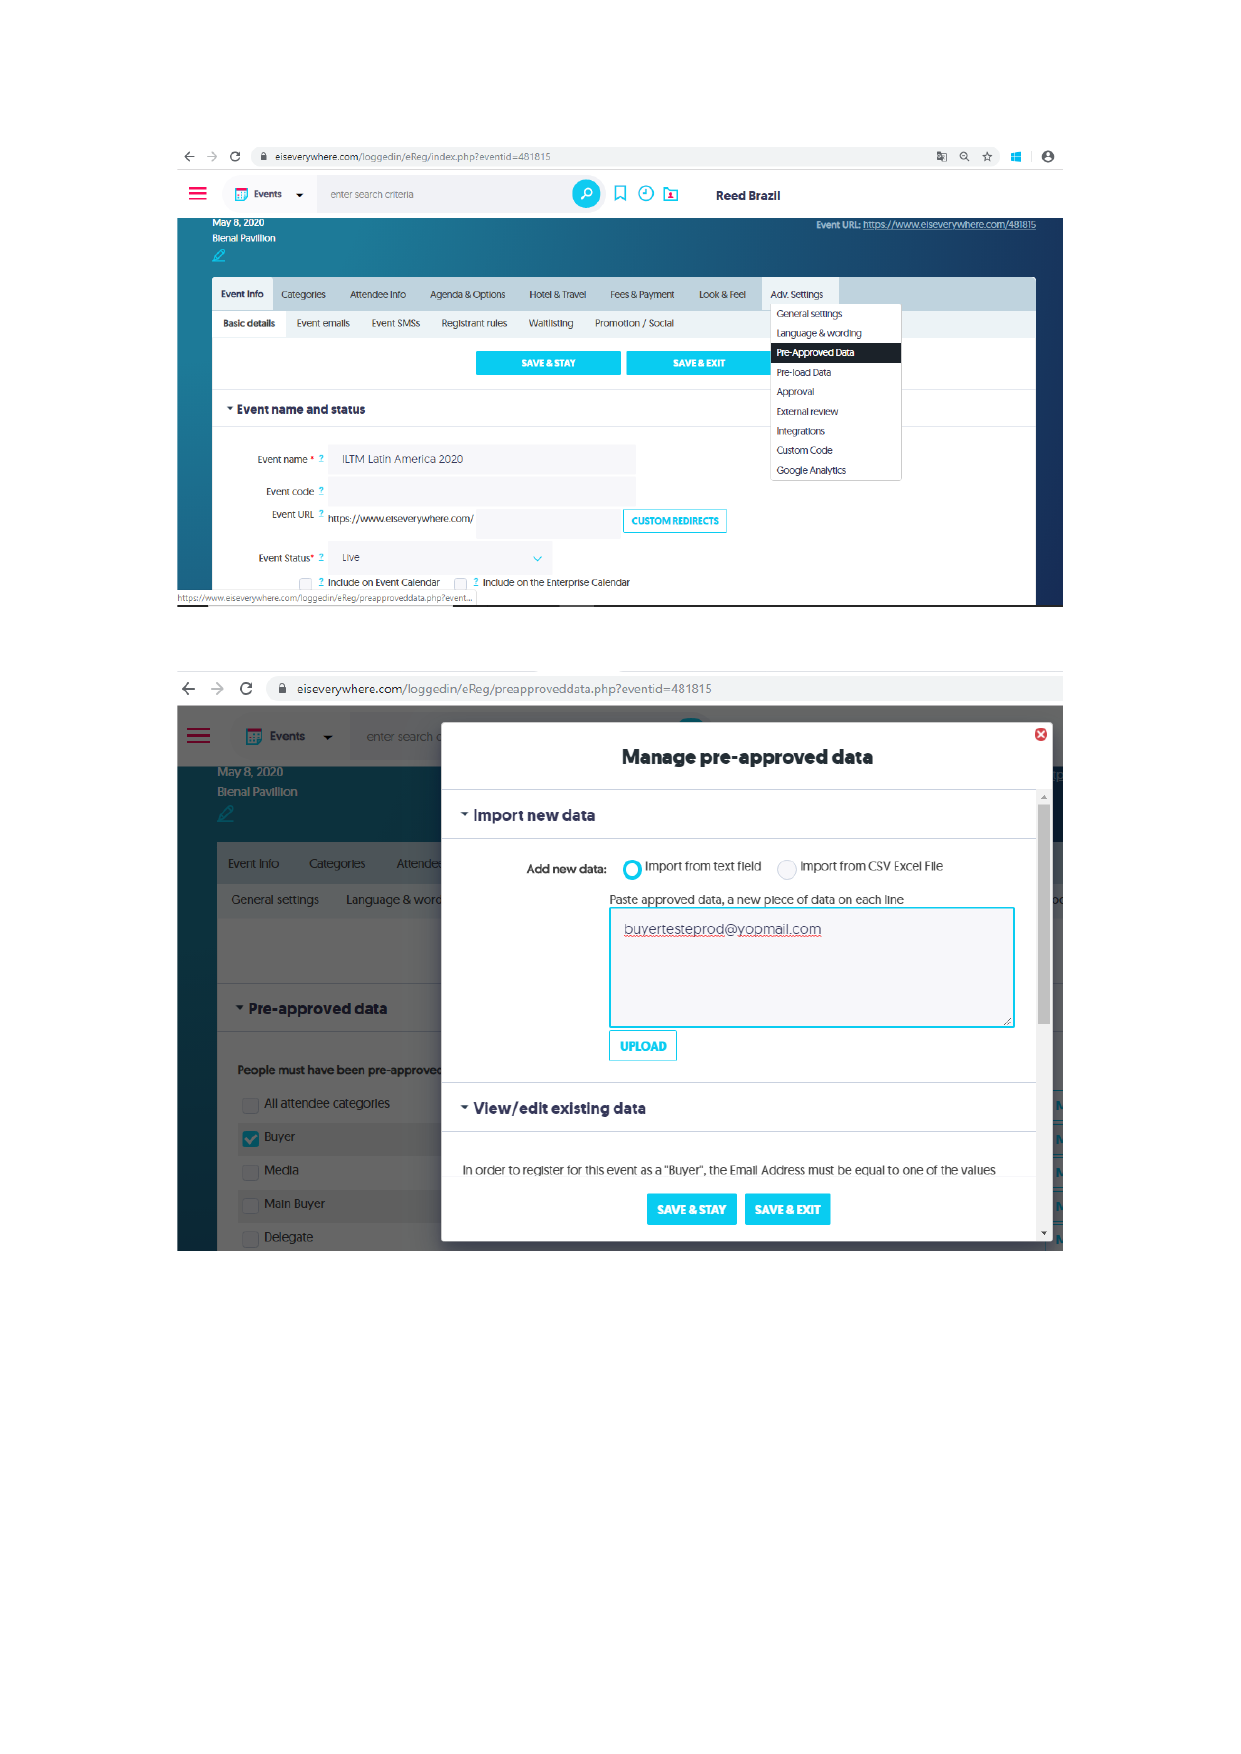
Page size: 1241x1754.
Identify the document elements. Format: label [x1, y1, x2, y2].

picture [177, 671, 1063, 1251]
picture [177, 147, 1063, 607]
